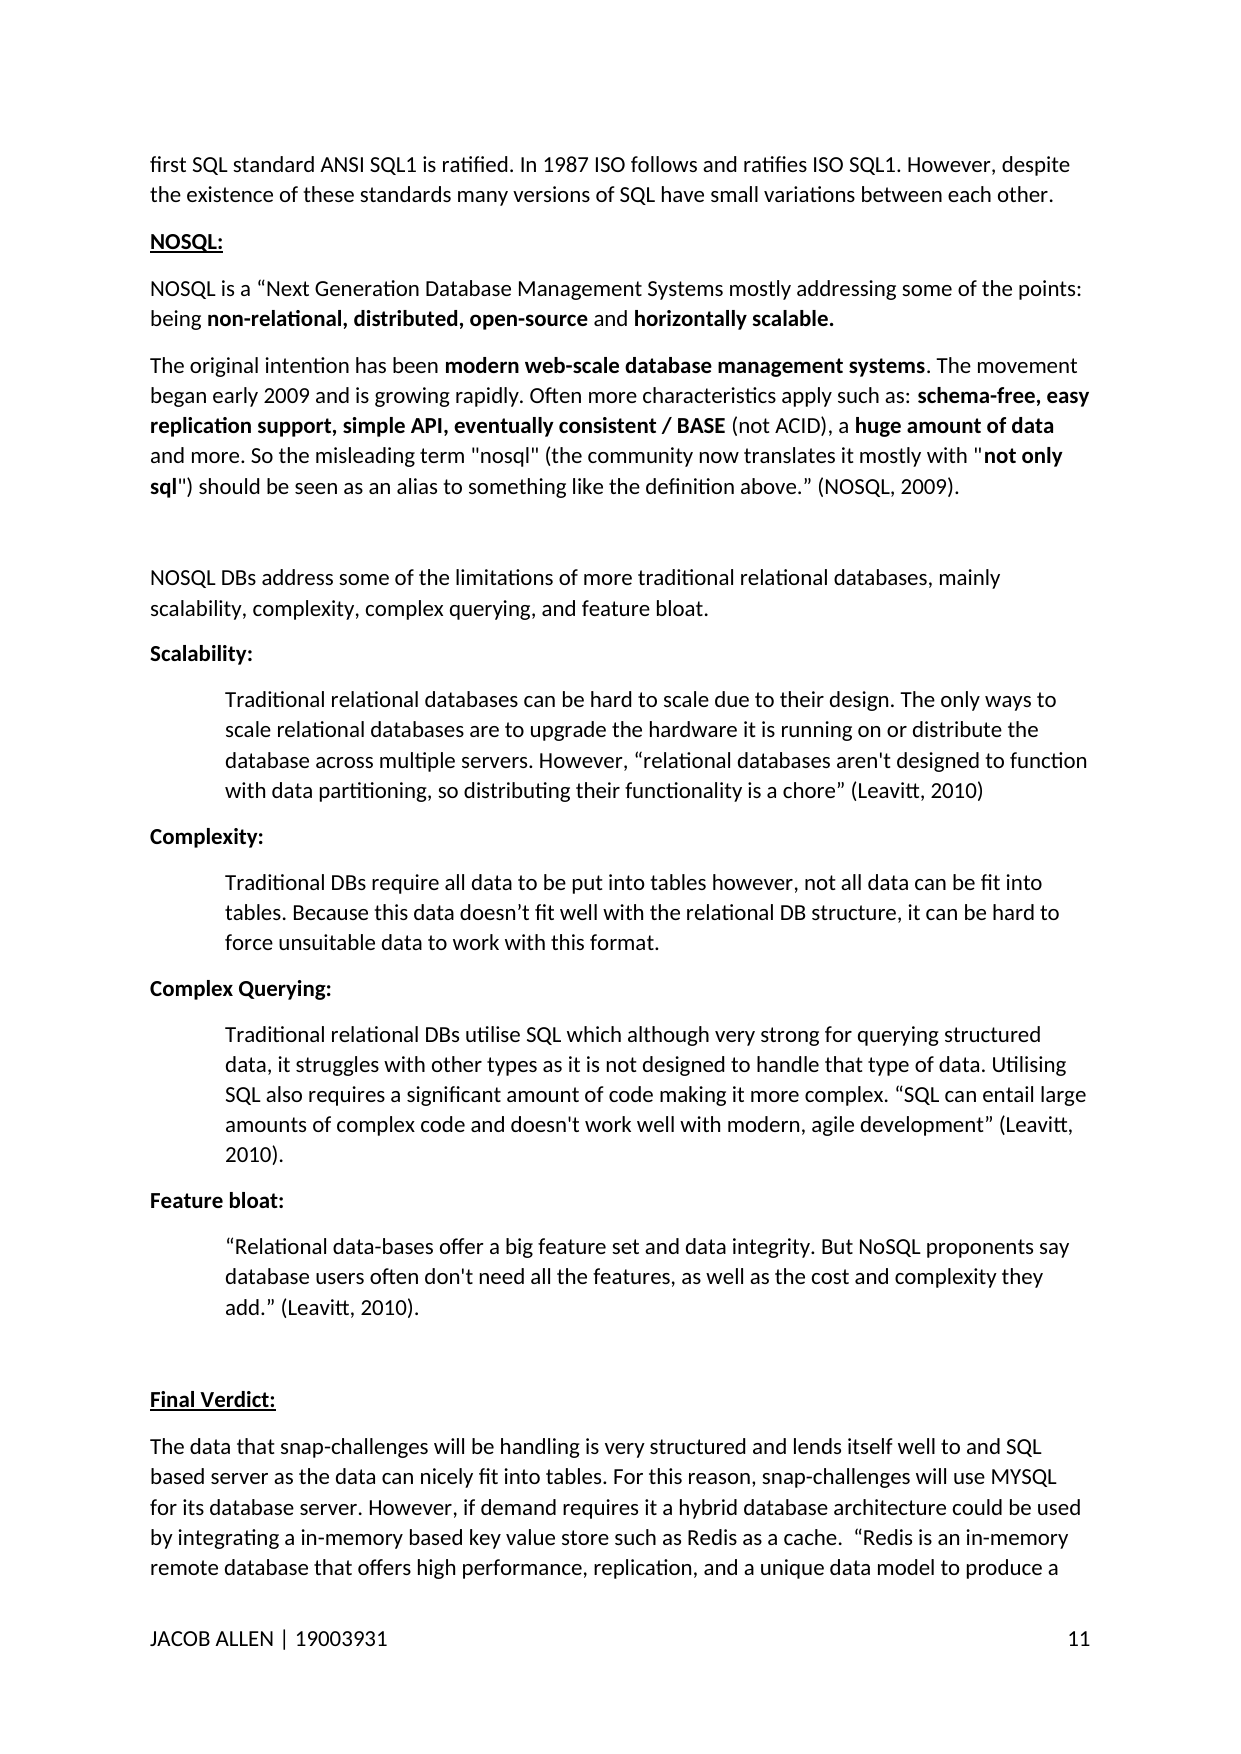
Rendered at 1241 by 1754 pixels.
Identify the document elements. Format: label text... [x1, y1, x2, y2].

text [150, 150, 1090, 208]
text Traditional DBs require all data to be put into tables however, not all data can be fit into tables. Because this data doesn’t fit well with the relational DB structure, it can be hard to force unsuitable data to work with this format. [225, 868, 1090, 956]
text Feature bloat: [150, 1186, 1090, 1214]
text NOSQL DBs address some of the limitations of more traditional relational databases, mainly scalability, complexity, complex querying, and feature bloat. [150, 563, 1090, 622]
text NOSQL is a “Next Generation Database Management Systems mostly addressing some of the points: being non-relational, distributed, open-source and horizontally scalable. [150, 274, 1090, 332]
text Scalability: [150, 639, 1090, 668]
text Complexity: [150, 822, 1090, 850]
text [150, 1432, 1090, 1581]
text The original intention has been modern web-scale database management systems. The movement began early 2009 and is growing rapidly. Often more characteristics apply such as: schema-free, easy replication support, simple API, eventually consistent / BASE (not ACID), a huge amount of data and more. So the misleading term "nosql" (the community now translates it mostly with "not only sql") should be seen as an alias to something like the definition above.” (NOSQL, 2009). [150, 351, 1090, 500]
text NOSQL: [150, 227, 1090, 255]
text “Relational data-bases offer a big feature set and data integrity. But NoSQL proponents say database users often don't need all the features, as well as the cost and complexity they add.” (Leavitt, 2010). [225, 1232, 1090, 1321]
text Traditional relational databases can be hard to scale due to their design. The only ways to scale relational databases are to upgrade the hardware it is running on or distribute the database across multiple servers. However, “relational databases aren't designed to function with data partitioning, so distributing their functionality is a chore” (Leavitt, 2010) [225, 685, 1090, 804]
text Traditional relational DBs utilise SQL which although very strong for querying structured data, it struggles with other types as it is not designed to handle that type of data. Utilising SQL also requires a significant amount of code making it more complex. “SQL can entail large amounts of complex code and doesn't work well with modern, agile development” (Leavitt, 2010). [225, 1020, 1090, 1169]
text Complex Querying: [150, 974, 1090, 1002]
text Final Verdict: [150, 1385, 1090, 1413]
